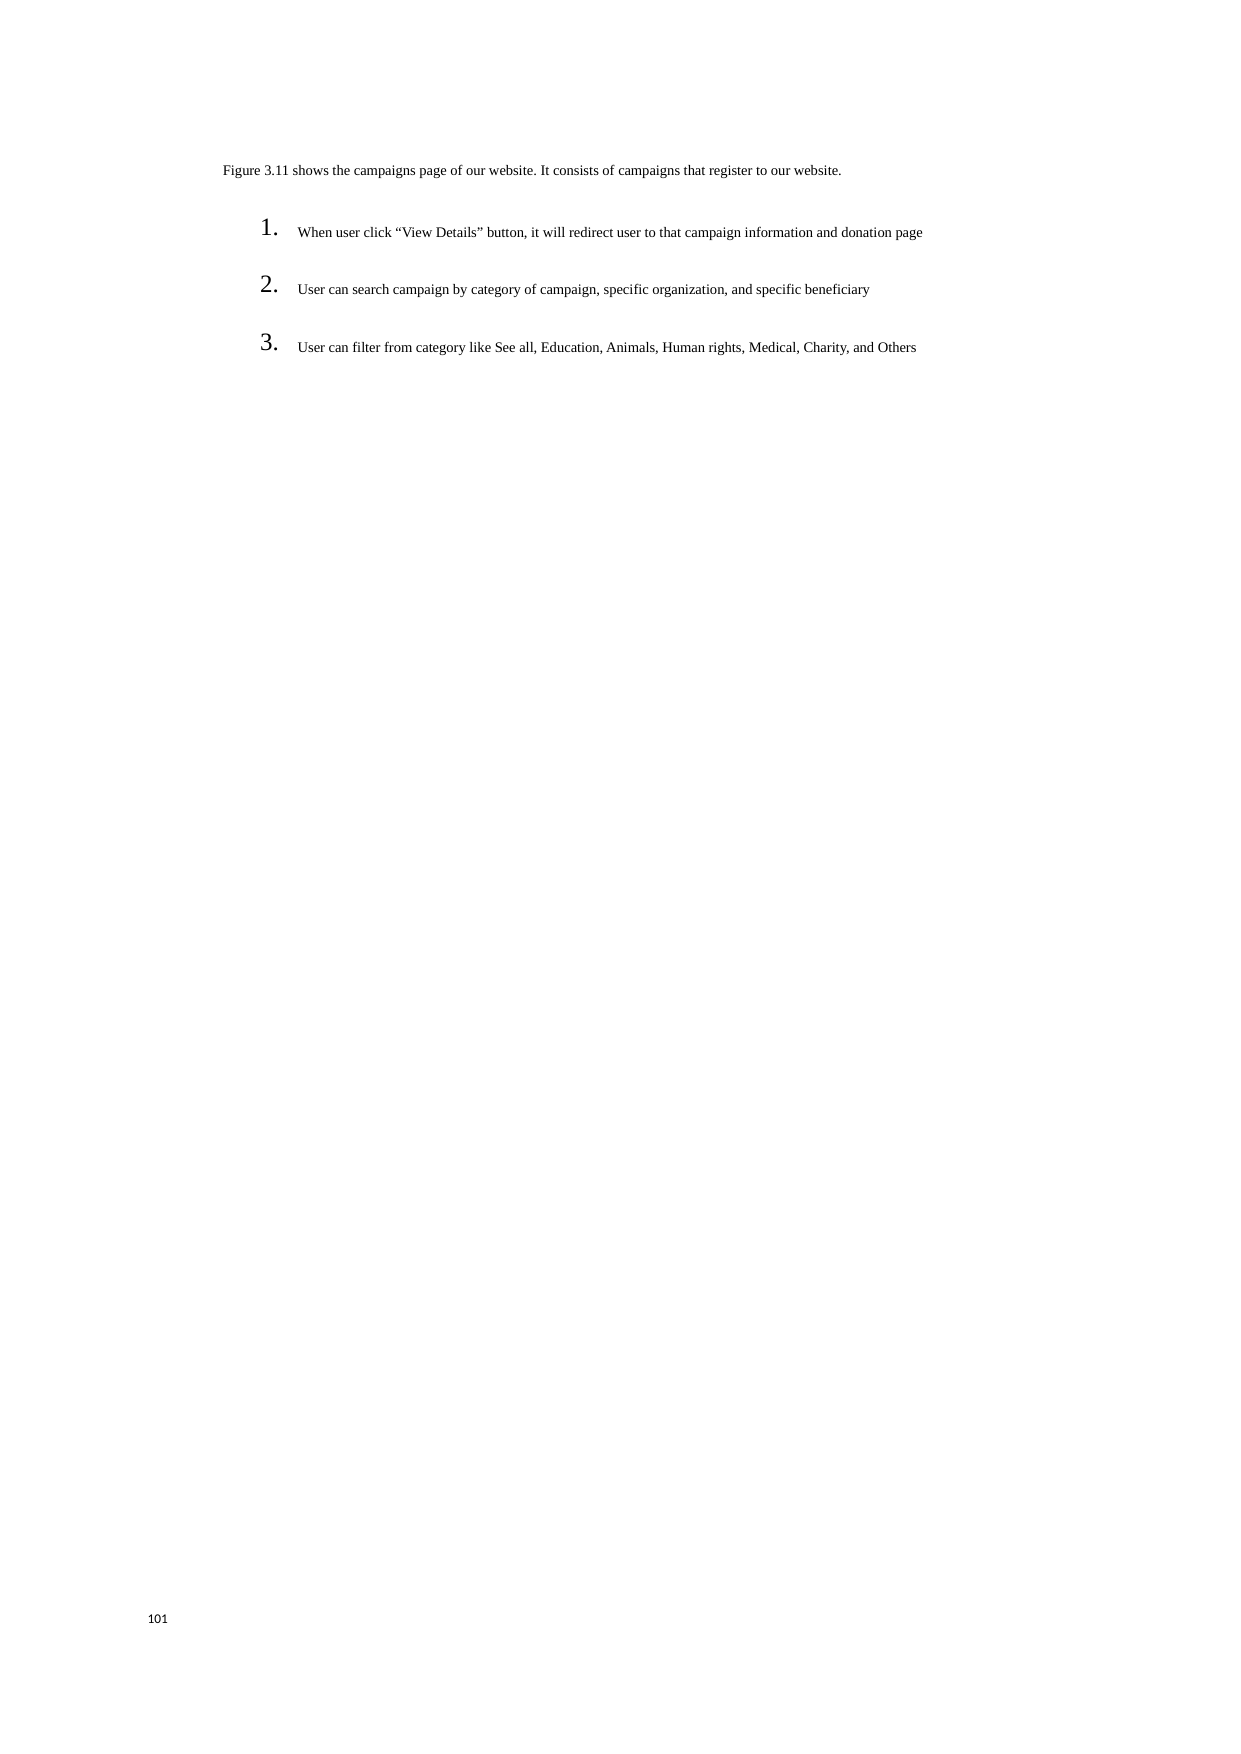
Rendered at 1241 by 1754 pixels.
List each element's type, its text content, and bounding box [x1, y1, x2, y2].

list User can search campaign by category of campaign, specific organization, and specific beneficiary [260, 269, 1090, 298]
list User can filter from category like See all, Education, Animals, Human rights, Medical, Charity, and Others [260, 327, 1090, 355]
text Figure 3.11 shows the campaigns page of our website. It consists of campaigns that register to our website. [148, 150, 1090, 179]
list When user click “View Details” button, it will redirect user to that campaign information and donation page [260, 212, 1090, 240]
